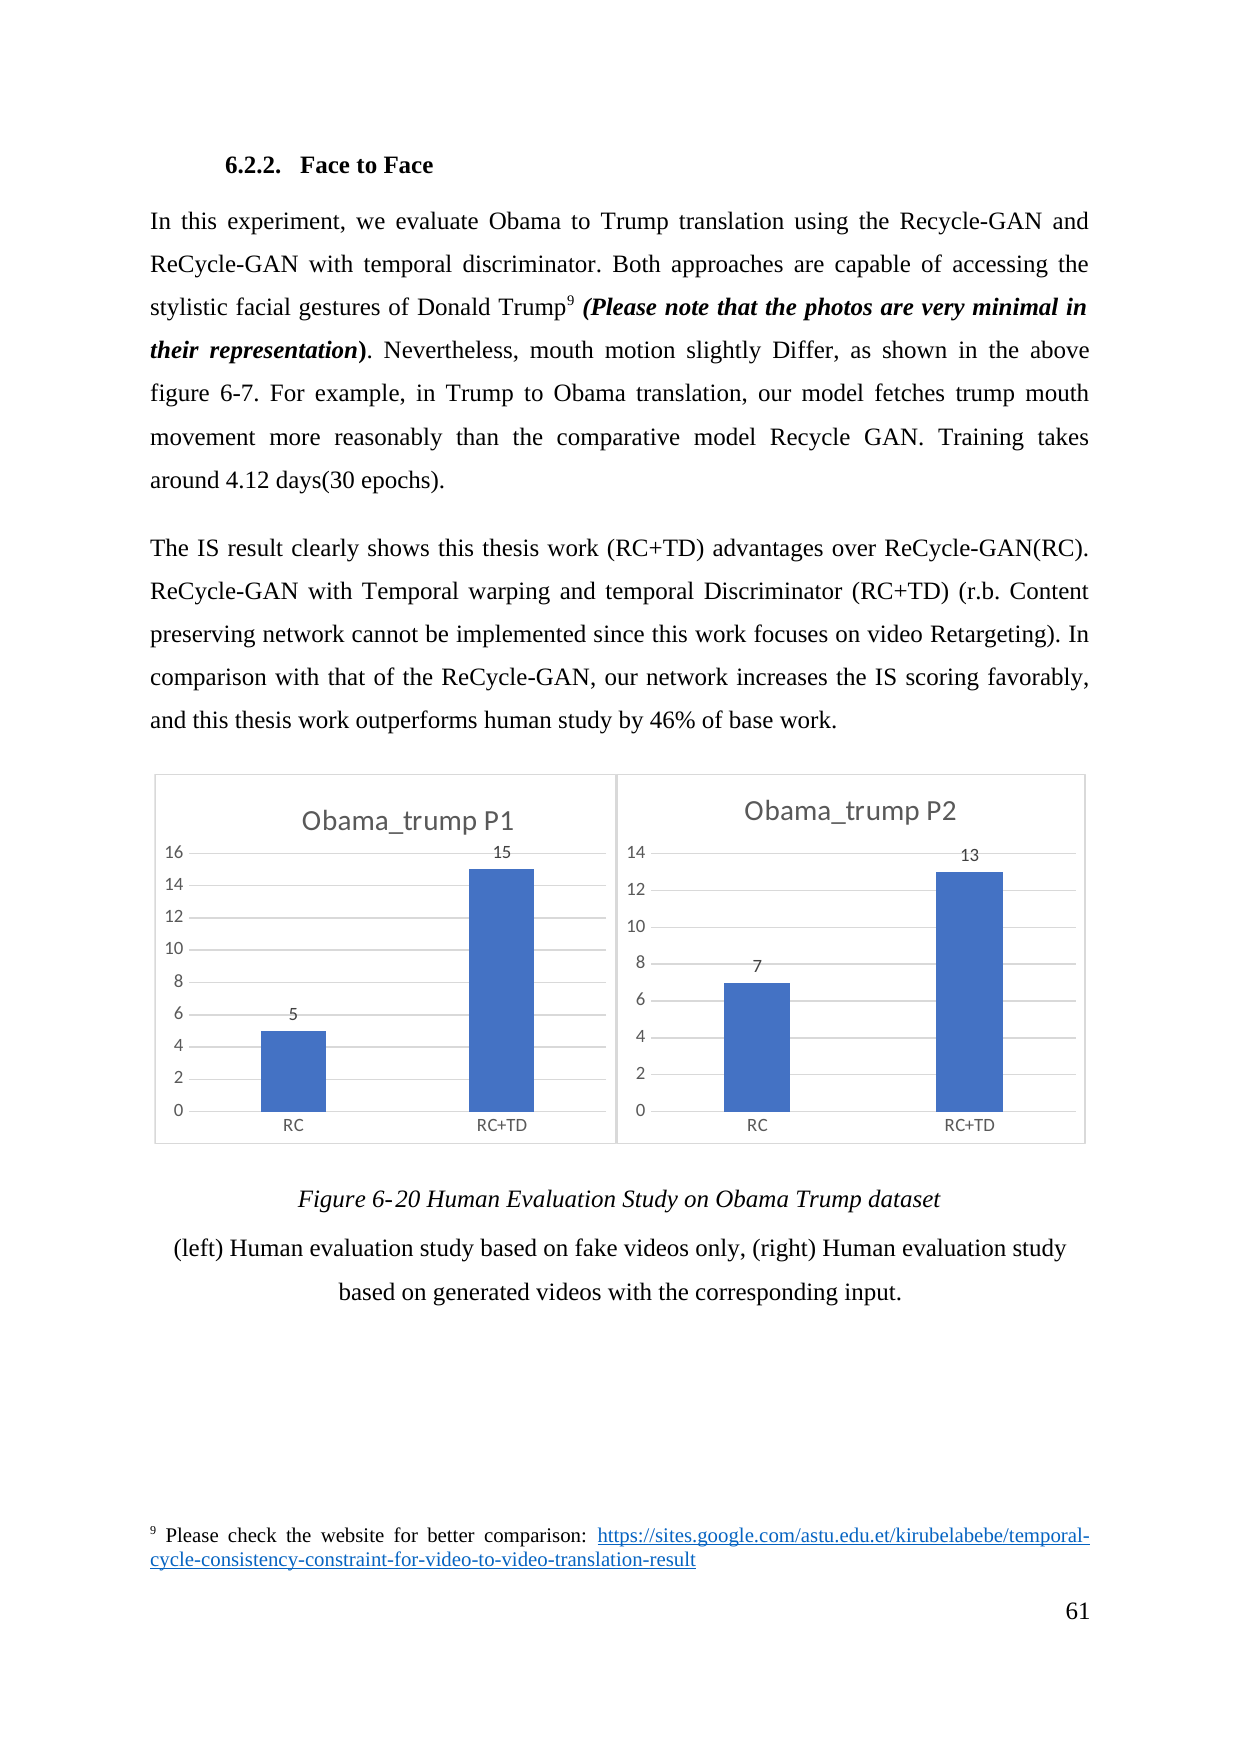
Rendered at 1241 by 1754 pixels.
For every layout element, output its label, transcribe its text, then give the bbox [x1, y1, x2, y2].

text The IS result clearly shows this thesis work (RC+TD) advantages over ReCycle-GAN(RC). ReCycle-GAN with Temporal warping and temporal Discriminator (RC+TD) (r.b. Content preserving network cannot be implemented since this work focuses on video Retargeting). In comparison with that of the ReCycle-GAN, our network increases the IS scoring favorably, and this thesis work outperforms human study by 46% of base work. [150, 533, 1090, 734]
subtitle Face to Face [225, 150, 1090, 179]
text (left) Human evaluation study based on fake videos only, (right) Human evaluation study based on generated videos with the corresponding input. [150, 1233, 1090, 1305]
text In this experiment, we evaluate Obama to Trump translation using the Recycle-GAN and ReCycle-GAN with temporal discriminator. Both approaches are capable of accessing the stylistic facial gestures of Donald Trump (Please note that the photos are very minimal in their representation). Nevertheless, mouth motion slightly Differ, as shown in the above figure 6-7. For example, in Trump to Obama translation, our model fetches trump mouth movement more reasonably than the comparative model Recycle GAN. Training takes around 4.12 days(30 epochs). [150, 206, 1090, 493]
